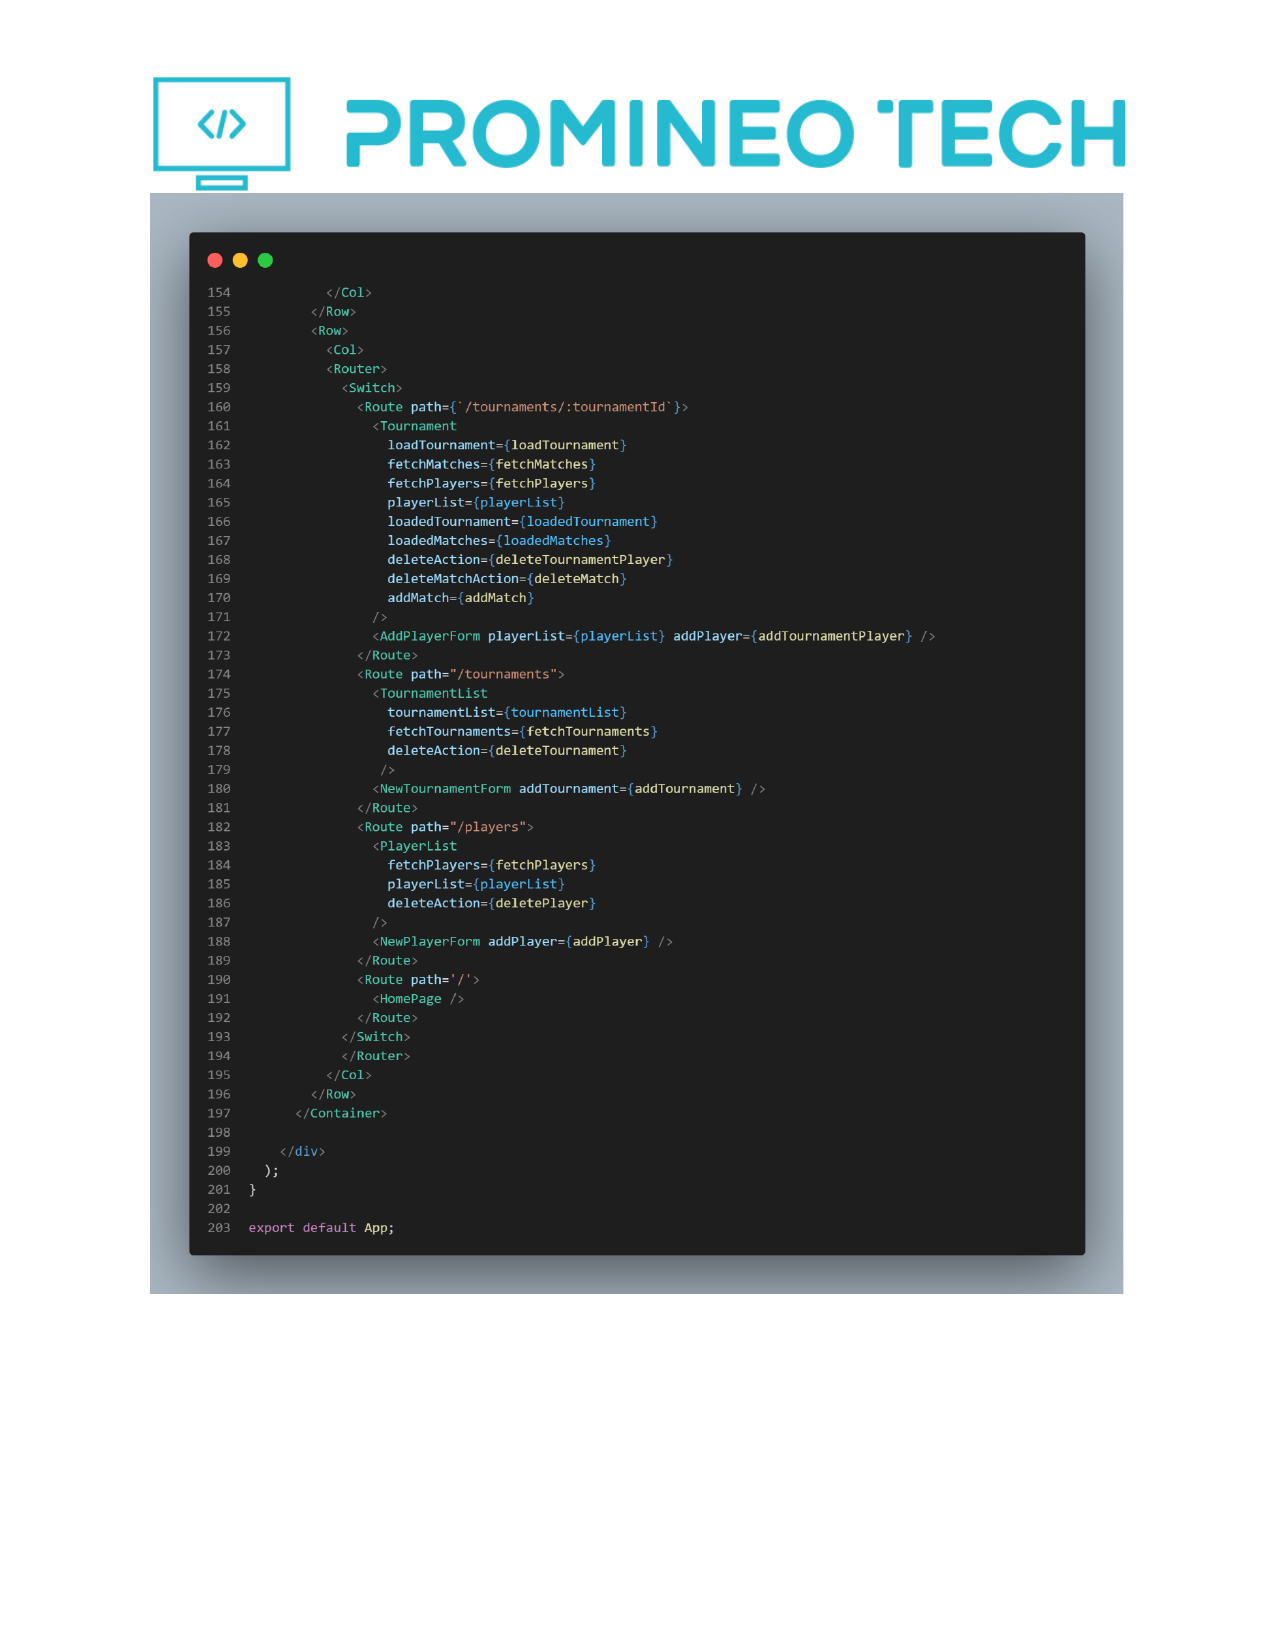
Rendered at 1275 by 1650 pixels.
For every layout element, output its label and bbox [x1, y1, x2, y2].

picture [150, 75, 1125, 1294]
